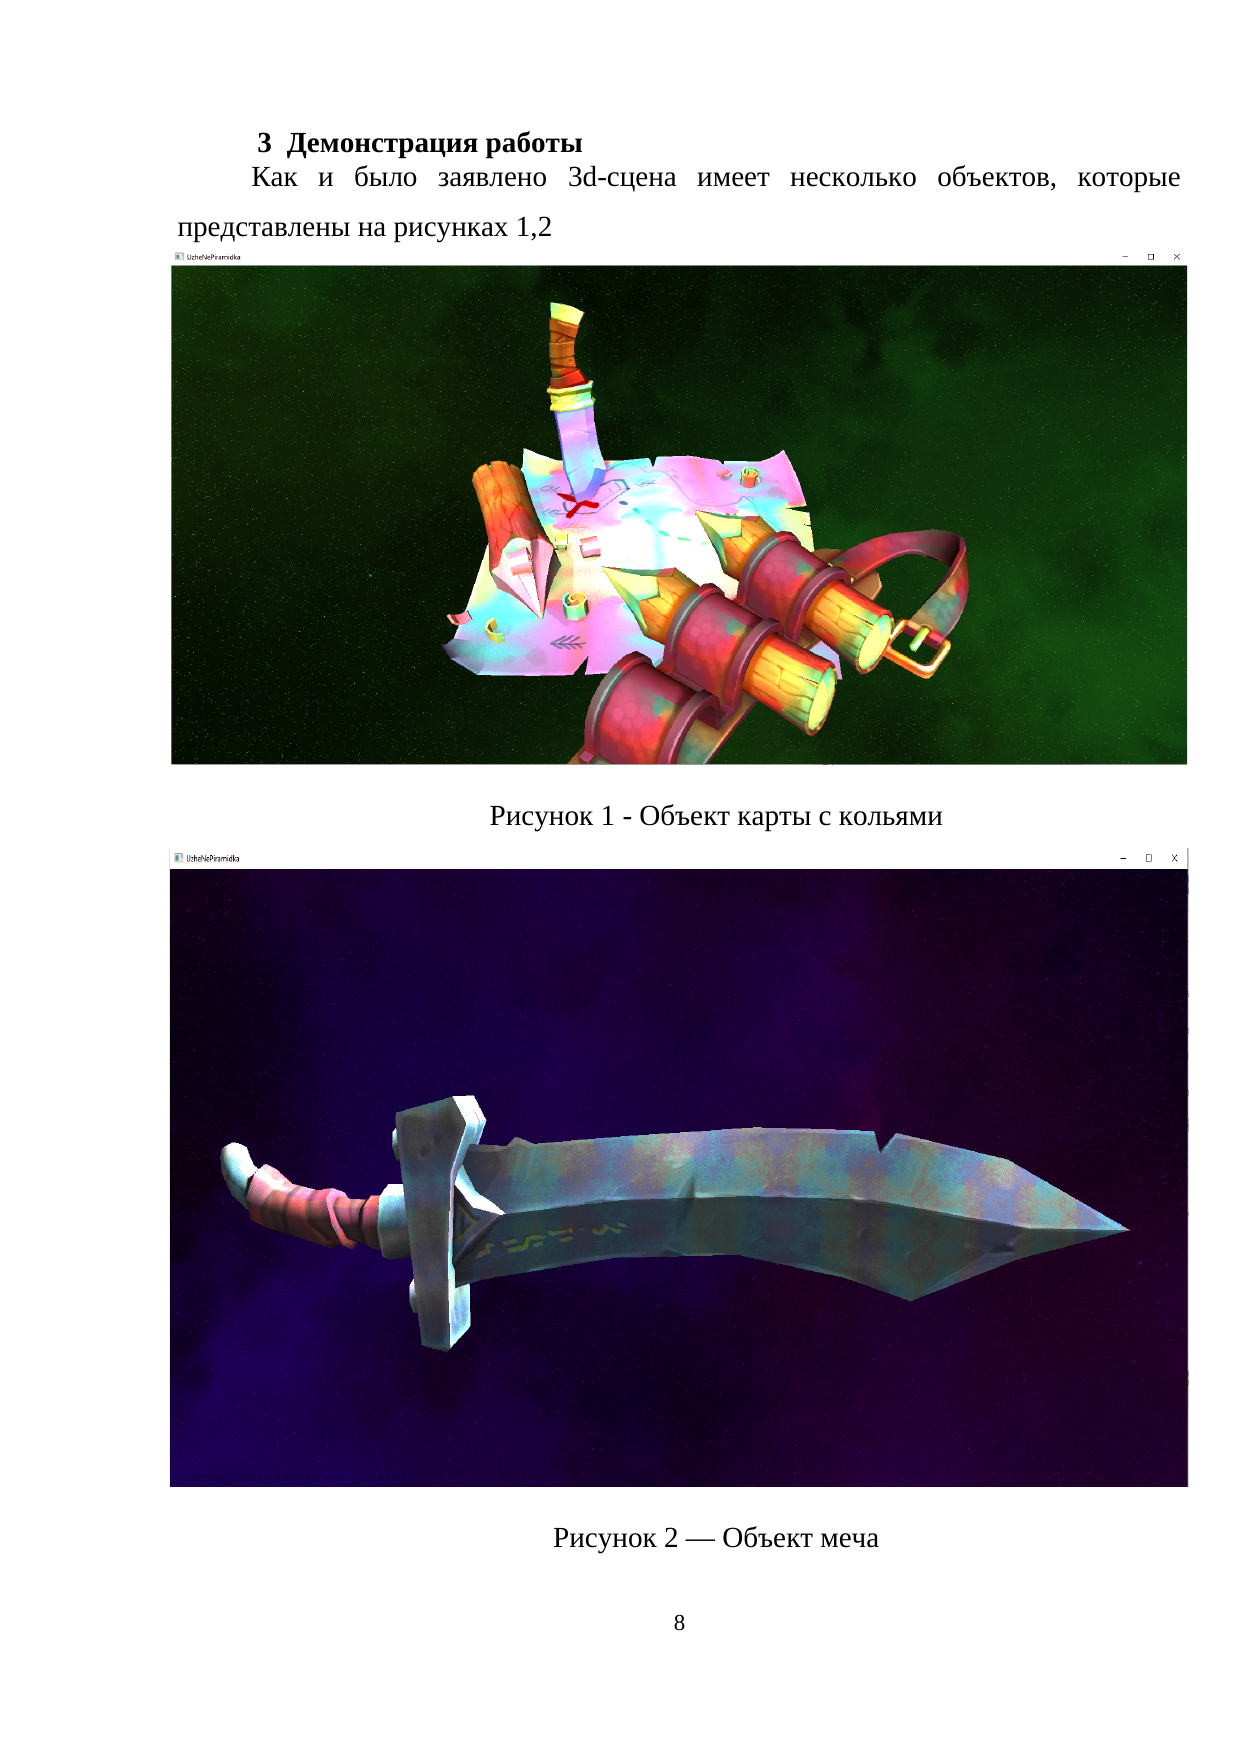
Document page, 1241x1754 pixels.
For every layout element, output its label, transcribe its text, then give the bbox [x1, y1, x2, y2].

list Демонстрация работы [257, 125, 1181, 159]
text Рисунок 1 - Объект карты с кольями [177, 765, 1181, 832]
text Рисунок 2 — Объект меча [177, 1487, 1181, 1554]
picture [169, 848, 1189, 1487]
text Как и было заявлено 3d-сцена имеет несколько объектов, которые представлены на рисунках 1,2 [177, 159, 1181, 243]
picture [171, 249, 1188, 765]
